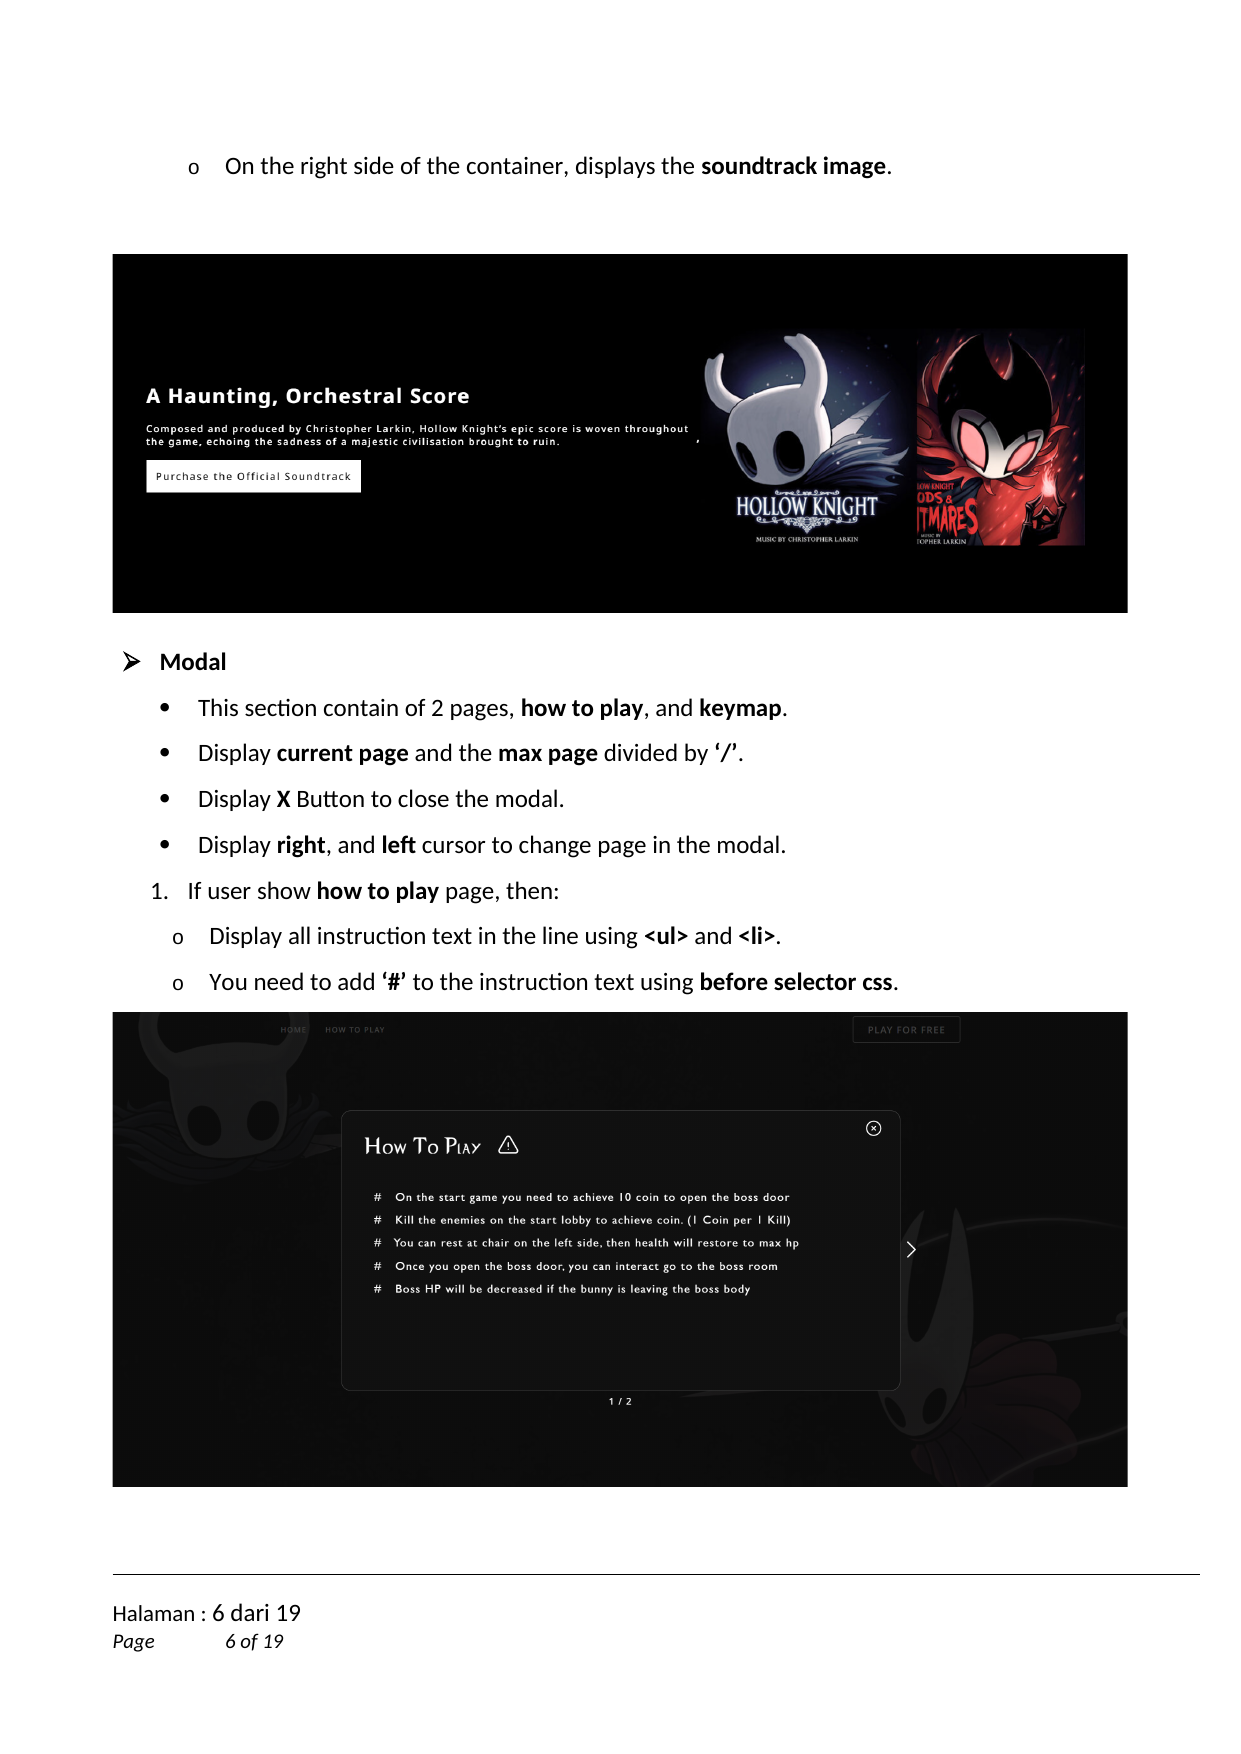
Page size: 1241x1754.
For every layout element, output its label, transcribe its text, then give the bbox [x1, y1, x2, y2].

list On the right side of the container, displays the soundtrack image. [187, 150, 1128, 181]
picture [112, 254, 1128, 613]
picture [112, 1012, 1128, 1487]
list Display current page and the max page divided by ‘/’. [160, 738, 1128, 768]
list Display right, and left cursor to change page in the modal. [160, 829, 1128, 859]
list You need to add ‘#’ to the instruction text using before selector css. [172, 966, 1128, 997]
list Display all instruction text in the line using <ul> and <li>. [172, 921, 1128, 951]
list Modal [122, 646, 1128, 677]
list This section contain of 2 pages, how to play, and keymap. [160, 692, 1128, 722]
list If user show how to play page, then: [150, 875, 1128, 905]
list Display X Button to close the modal. [160, 783, 1128, 814]
